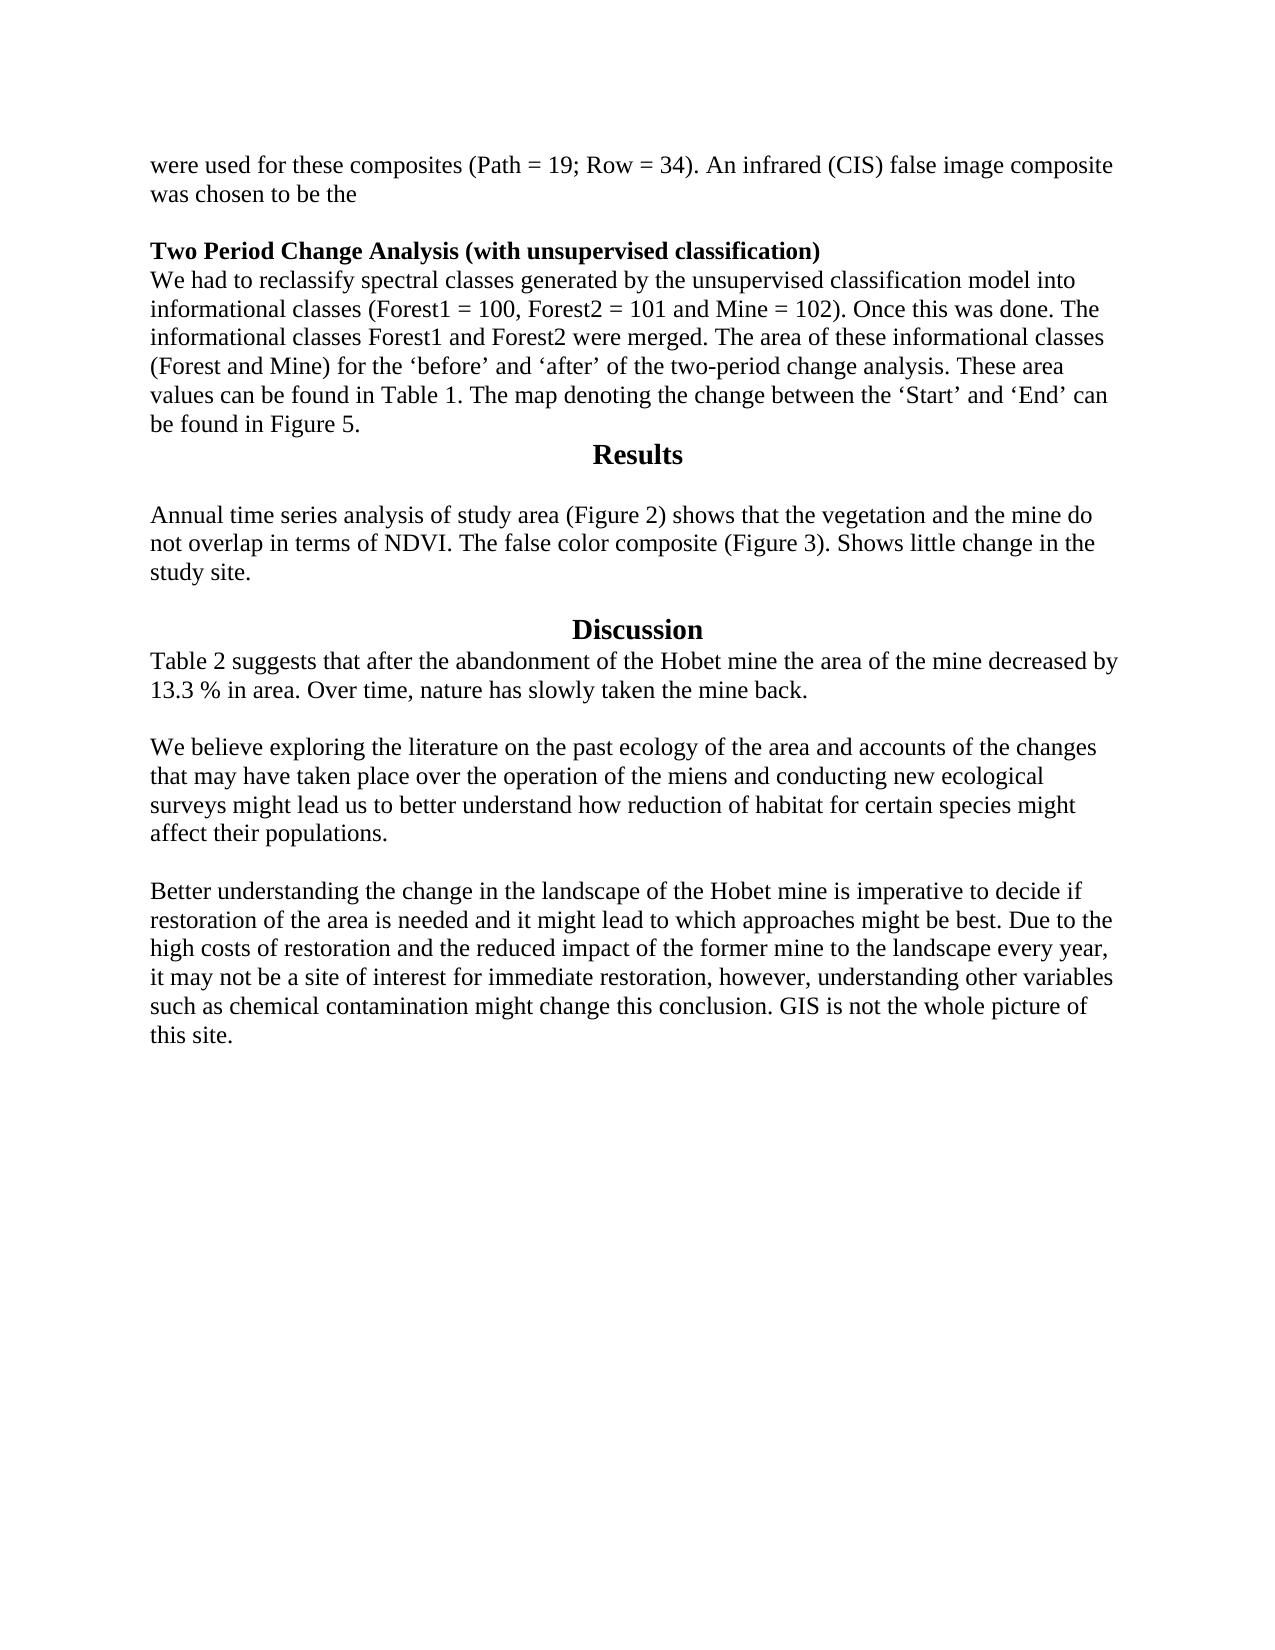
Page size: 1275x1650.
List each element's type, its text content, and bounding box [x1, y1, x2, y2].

text We had to reclassify spectral classes generated by the unsupervised classification model into informational classes (Forest1 = 100, Forest2 = 101 and Mine = 102). Once this was done. The informational classes Forest1 and Forest2 were merged. The area of these informational classes (Forest and Mine) for the ‘before’ and ‘after’ of the two-period change analysis. These area values can be found in Table 1. The map denoting the change between the ‘Start’ and ‘End’ can be found in Figure 5. [150, 265, 1125, 437]
text Better understanding the change in the landscape of the Hobet mine is imperative to decide if restoration of the area is needed and it might lead to which approaches might be best. Due to the high costs of restoration and the reduced impact of the former mine to the landscape every year, it may not be a site of interest for immediate restoration, however, understanding other variables such as chemical contamination might change this conclusion. GIS is not the whole picture of this site. [150, 876, 1125, 1048]
text Annual time series analysis of study area (Figure 2) shows that the vegetation and the mine do not overlap in terms of NDVI. The false color composite (Figure 3). Shows little change in the study site. [150, 500, 1125, 586]
text Table 2 suggests that after the abandonment of the Hobet mine the area of the mine decreased by 13.3 % in area. Over time, nature has slowly taken the mine back. [150, 646, 1125, 703]
text Two Period Change Analysis (with unsupervised classification) [150, 236, 1125, 265]
text We believe exploring the literature on the past ecology of the area and accounts of the changes that may have taken place over the operation of the miens and conducting new ecological surveys might lead us to better understand how reduction of habitat for certain species might affect their populations. [150, 732, 1125, 847]
text Discussion [150, 612, 1125, 646]
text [150, 150, 1125, 207]
text Results [150, 437, 1125, 471]
